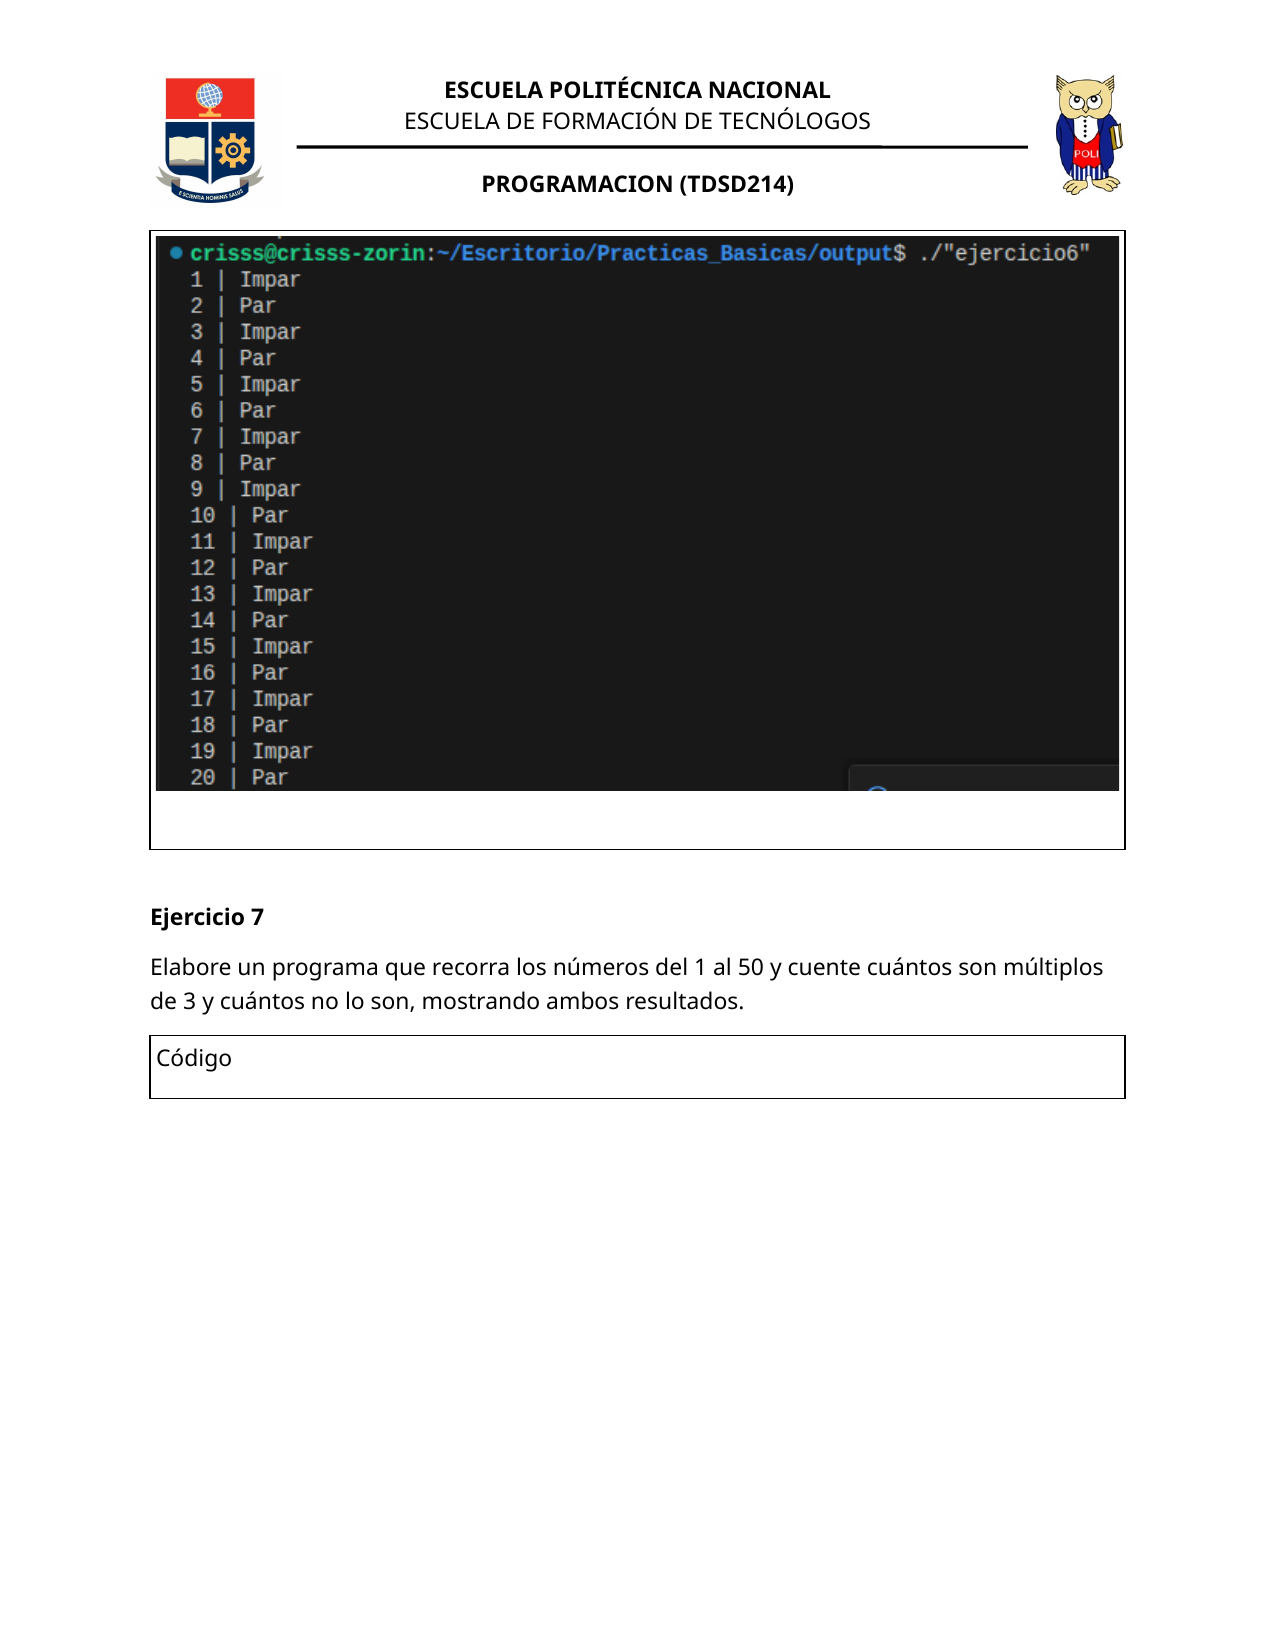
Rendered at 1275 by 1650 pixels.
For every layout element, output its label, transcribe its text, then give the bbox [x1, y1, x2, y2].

table_cell [151, 231, 1124, 849]
text Ejercicio 7 [150, 901, 1125, 932]
text Elabore un programa que recorra los números del 1 al 50 y cuente cuántos son múltiplos de 3 y cuántos no lo son, mostrando ambos resultados. [150, 951, 1125, 1016]
picture [155, 236, 1120, 791]
picture [1054, 73, 1124, 196]
table_header Código [151, 1036, 1124, 1098]
picture [149, 73, 284, 208]
